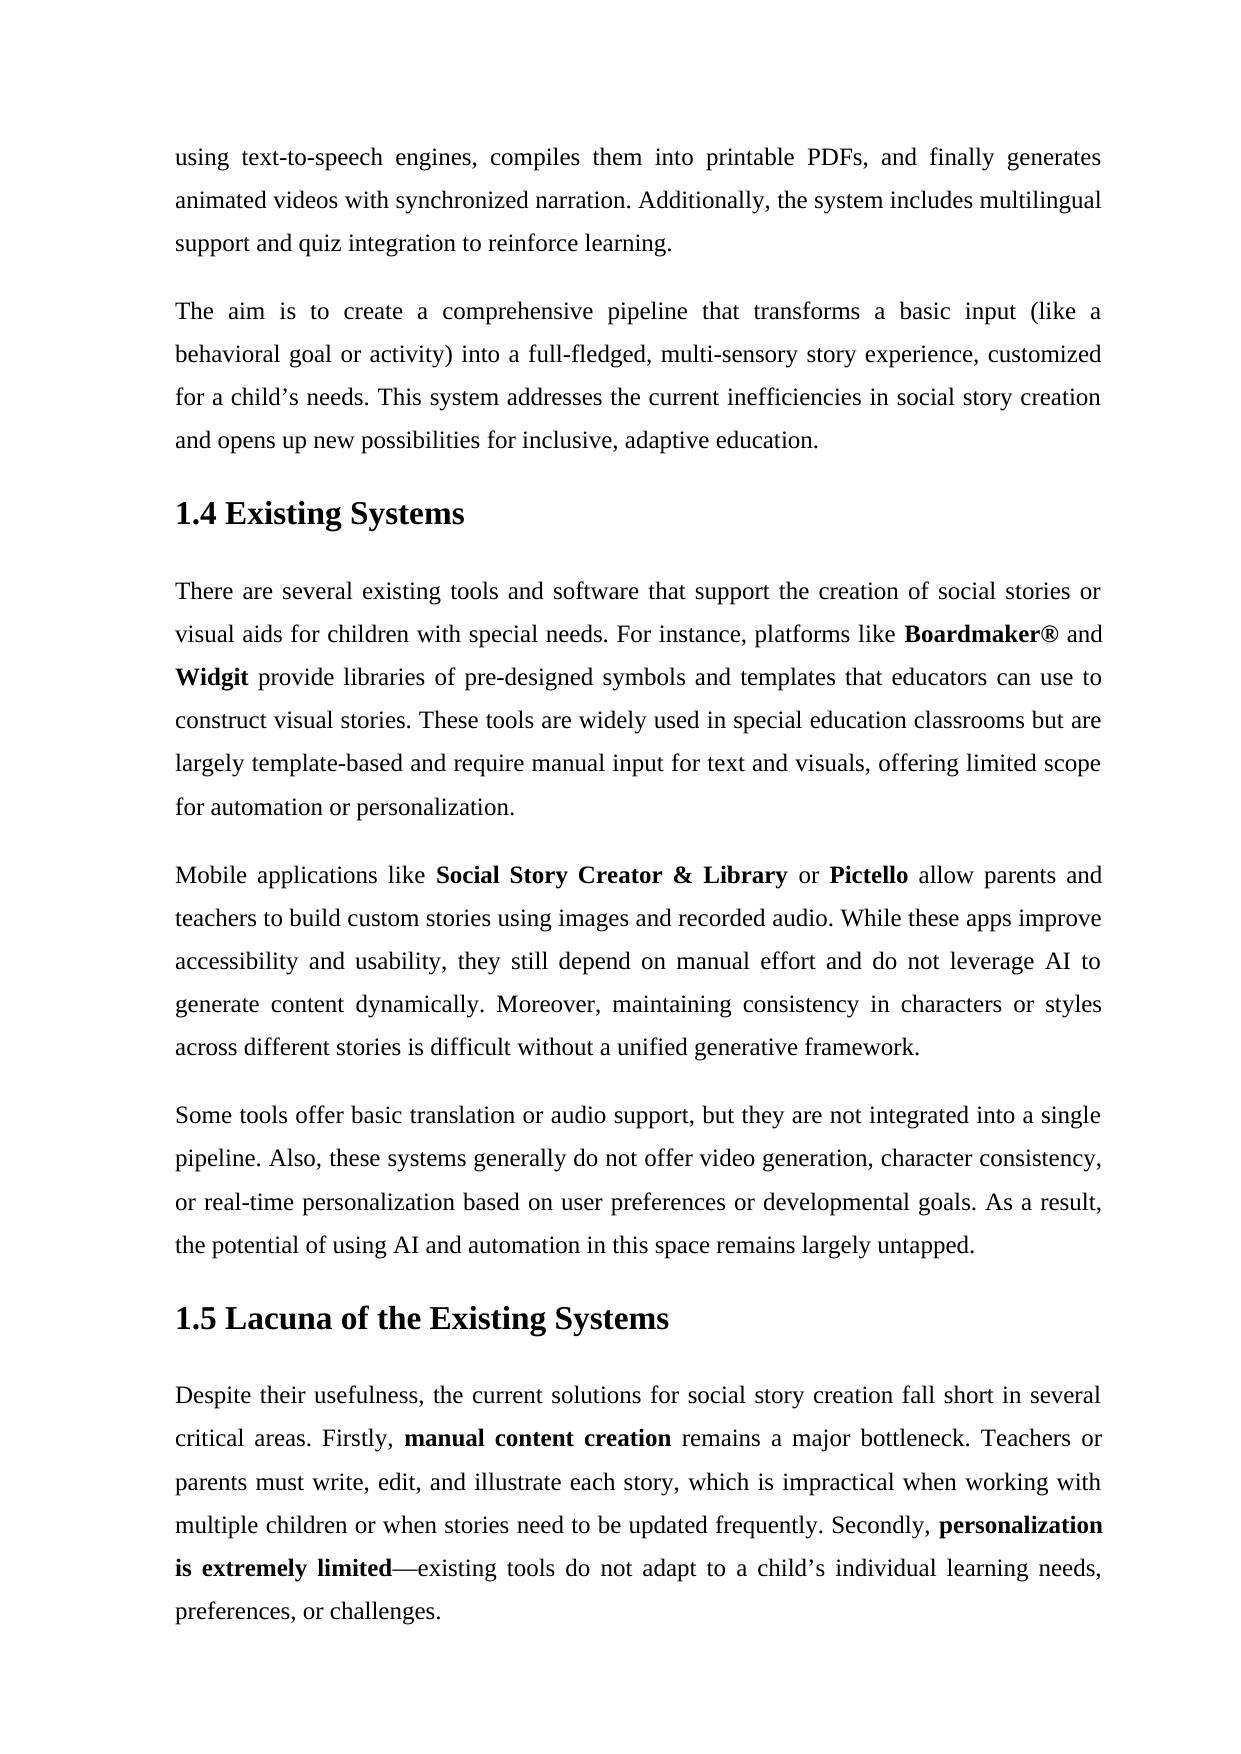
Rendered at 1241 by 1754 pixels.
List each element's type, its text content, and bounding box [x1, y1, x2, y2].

text Despite their usefulness, the current solutions for social story creation fall short in several critical areas. Firstly, manual content creation remains a major bottleneck. Teachers or parents must write, edit, and illustrate each story, which is impractical when working with multiple children or when stories need to be updated frequently. Secondly, personalization is extremely limited—existing tools do not adapt to a child’s individual learning needs, preferences, or challenges. [175, 1380, 1103, 1625]
text 1.4 Existing Systems [175, 493, 1103, 532]
text Mobile applications like Social Story Creator & Library or Pictello allow parents and teachers to build custom stories using images and recorded audio. While these apps improve accessibility and usability, they still depend on manual effort and do not leverage AI to generate content dynamically. Moreover, maintaining consistency in characters or styles across different stories is difficult without a unified generative framework. [175, 860, 1103, 1061]
text The aim is to create a comprehensive pipeline that transforms a basic input (like a behavioral goal or activity) into a full-fledged, multi-sensory story experience, customized for a child’s needs. This system addresses the current inefficiencies in social story creation and opens up new possibilities for inclusive, adaptive education. [175, 296, 1103, 454]
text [175, 142, 1103, 257]
text 1.5 Lacuna of the Existing Systems [175, 1298, 1103, 1336]
text Some tools offer basic translation or audio support, but they are not integrated into a single pipeline. Also, these systems generally do not offer video generation, character consistency, or real-time personalization based on user preferences or developmental goals. As a result, the potential of using AI and automation in this space remains largely untapped. [175, 1100, 1103, 1258]
text There are several existing tools and software that support the creation of social stories or visual aids for children with special needs. For instance, platforms like Boardmaker® and Widgit provide libraries of pre-designed symbols and templates that educators can use to construct visual stories. These tools are widely used in special education classrooms but are largely template-based and require manual input for text and visuals, offering limited scope for automation or personalization. [175, 576, 1103, 820]
